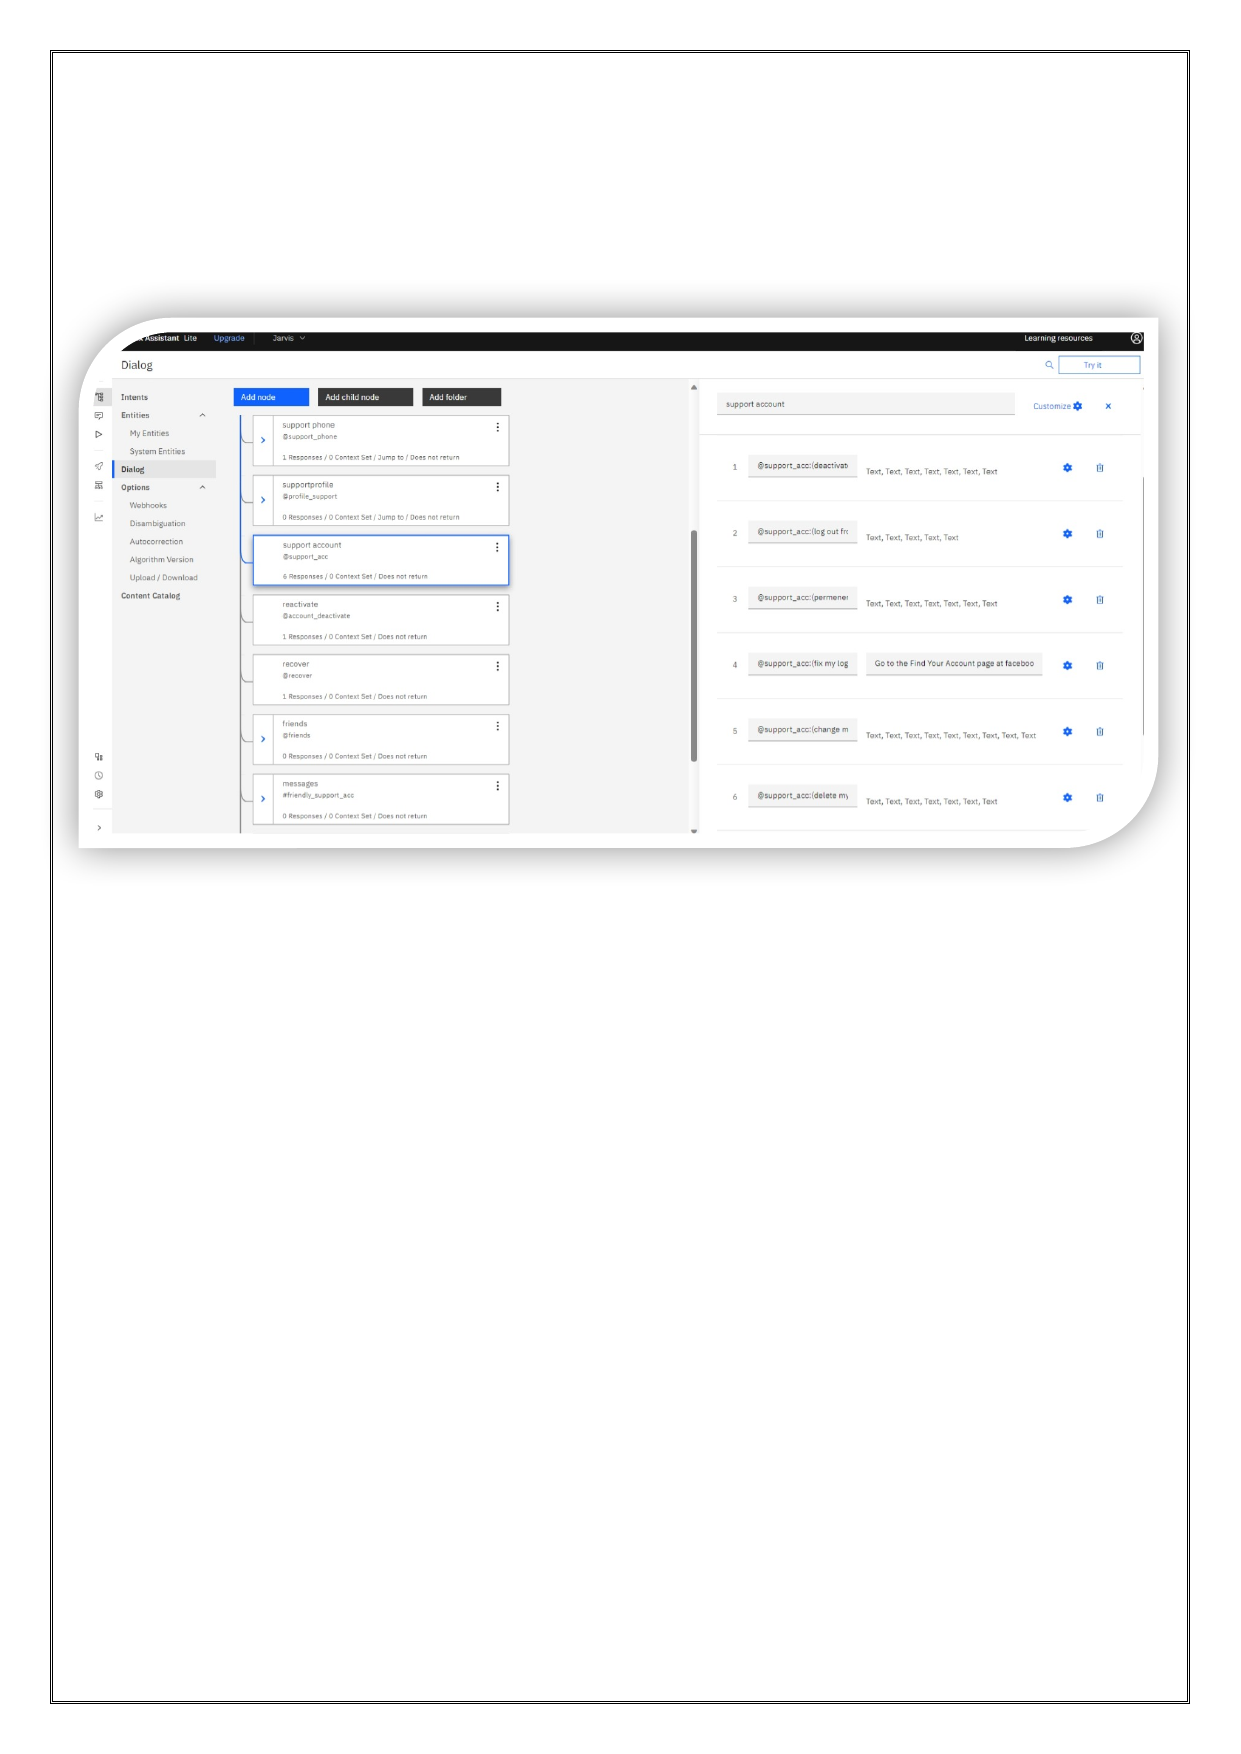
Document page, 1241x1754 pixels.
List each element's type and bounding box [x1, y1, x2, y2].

picture [94, 333, 1143, 833]
